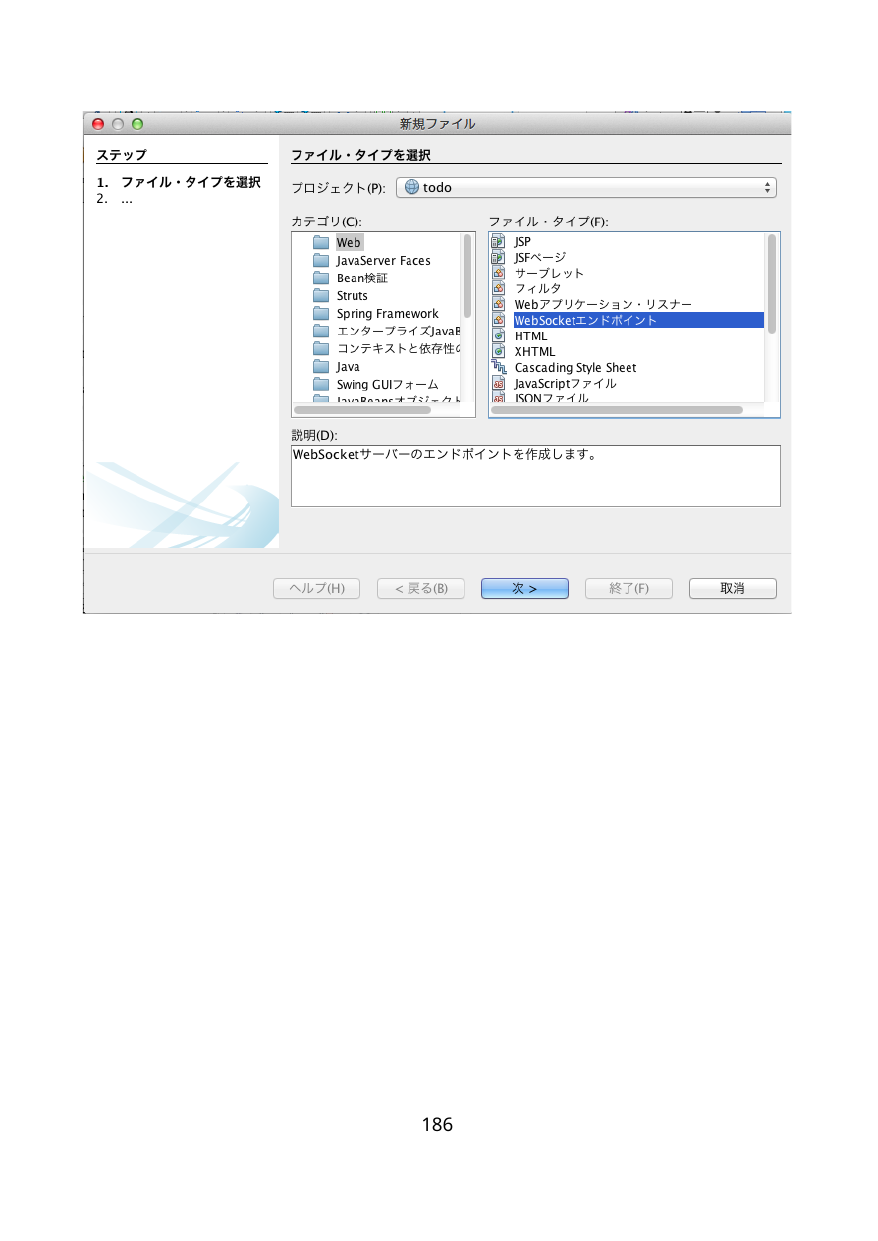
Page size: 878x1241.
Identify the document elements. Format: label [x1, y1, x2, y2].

picture [82, 111, 792, 614]
